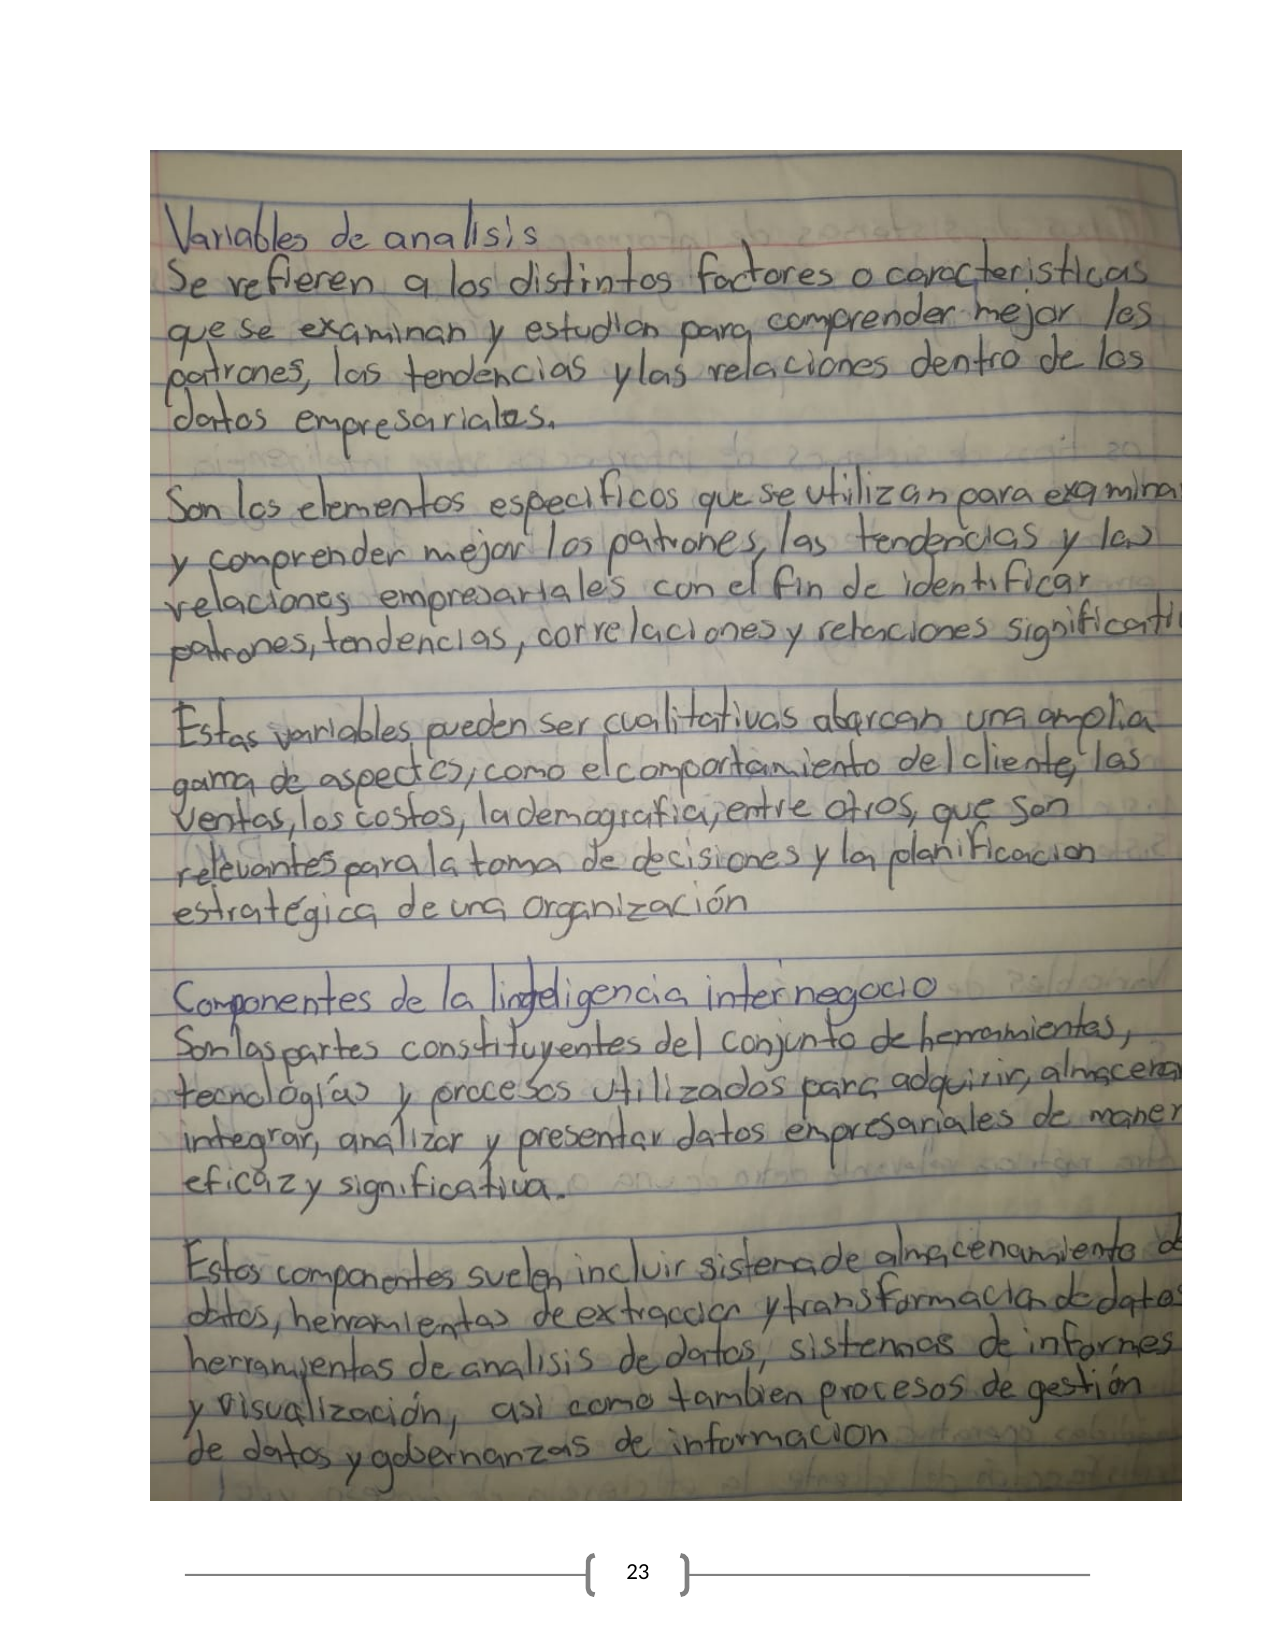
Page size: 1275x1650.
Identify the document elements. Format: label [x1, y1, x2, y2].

picture [150, 150, 1182, 1501]
